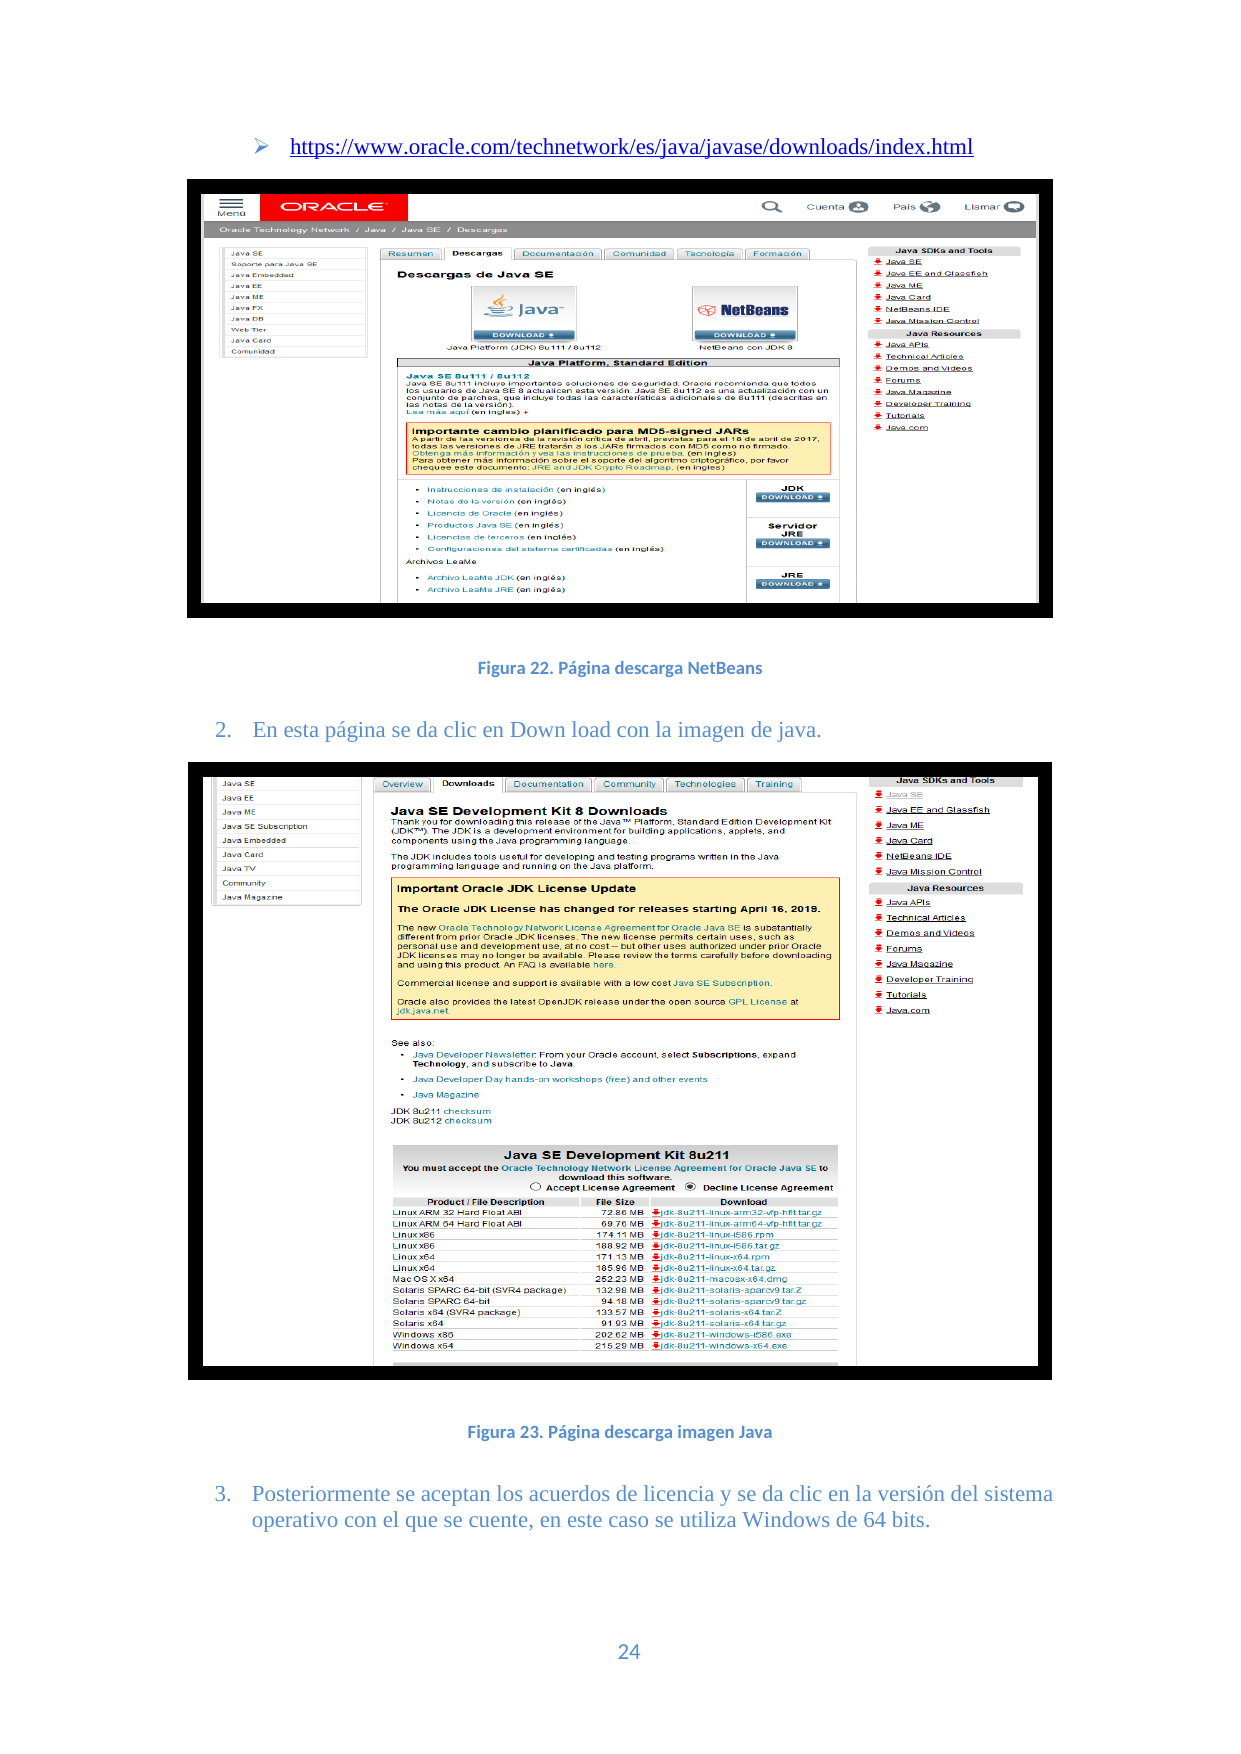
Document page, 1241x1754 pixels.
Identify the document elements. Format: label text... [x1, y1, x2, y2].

picture [203, 777, 1038, 1366]
picture [201, 194, 1039, 603]
list Posteriormente se aceptan los acuerdos de licencia y se da clic en la versión del sistema operativo con el que se cuente, en este caso se utiliza Windows de 64 bits. [214, 1480, 1063, 1533]
text Figura 22. Página descarga NetBeans [177, 656, 1063, 679]
text Figura 23. Página descarga imagen Java [177, 1421, 1063, 1443]
list En esta página se da clic en Down load con la imagen de java. [215, 716, 1063, 742]
list https://www.oracle.com/technetwork/es/java/javase/downloads/index.html [252, 133, 1063, 159]
